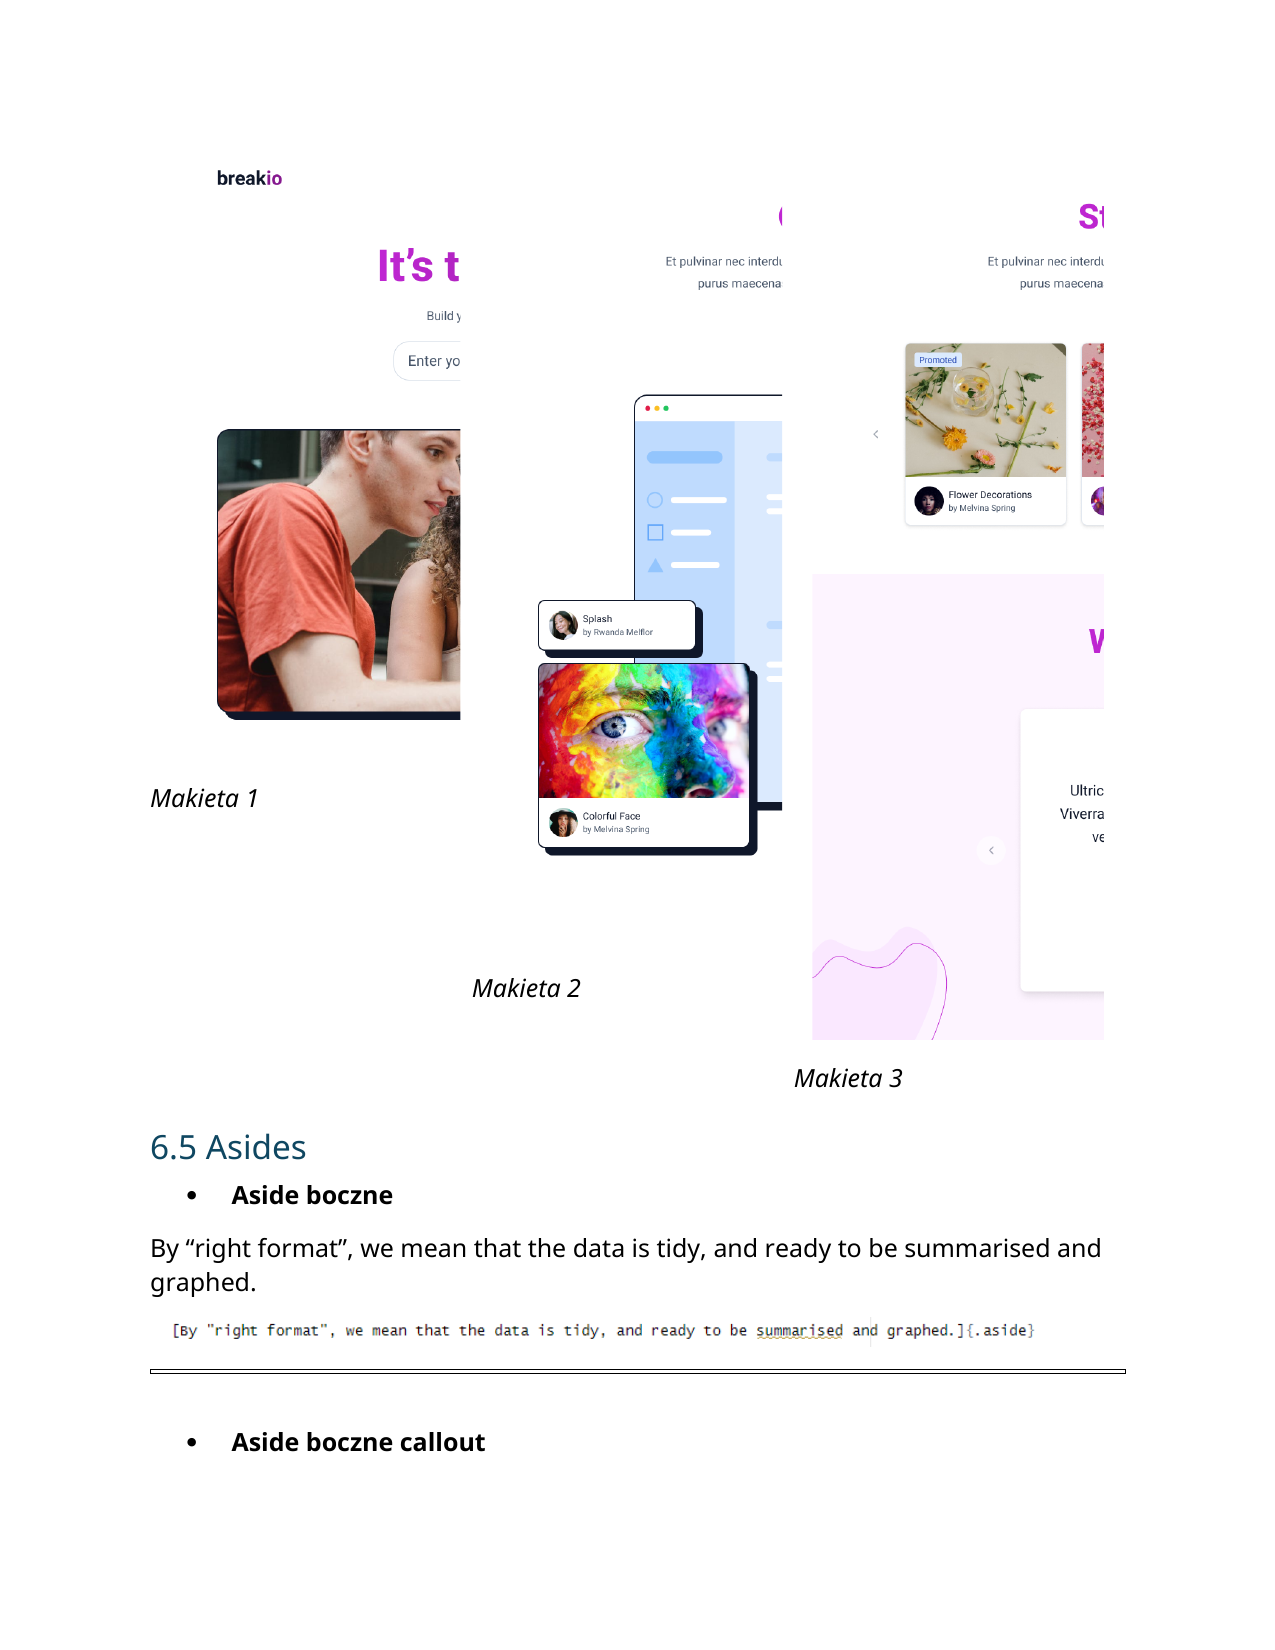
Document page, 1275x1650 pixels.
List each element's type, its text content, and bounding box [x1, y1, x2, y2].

text By “right format”, we mean that the data is tidy, and ready to be summarised and graphed. [150, 1230, 1125, 1298]
subtitle 6.5 Asides [150, 1124, 1125, 1169]
picture [168, 150, 461, 761]
table_header Makieta 1 [139, 150, 460, 1107]
list Aside boczne callout [187, 1425, 1125, 1459]
list Aside boczne [187, 1177, 1125, 1211]
table_header Makieta 3 [782, 150, 1104, 1107]
table_header Makieta 2 [460, 150, 782, 1107]
picture [168, 1317, 1044, 1347]
picture [812, 150, 1104, 1040]
picture [490, 150, 783, 950]
